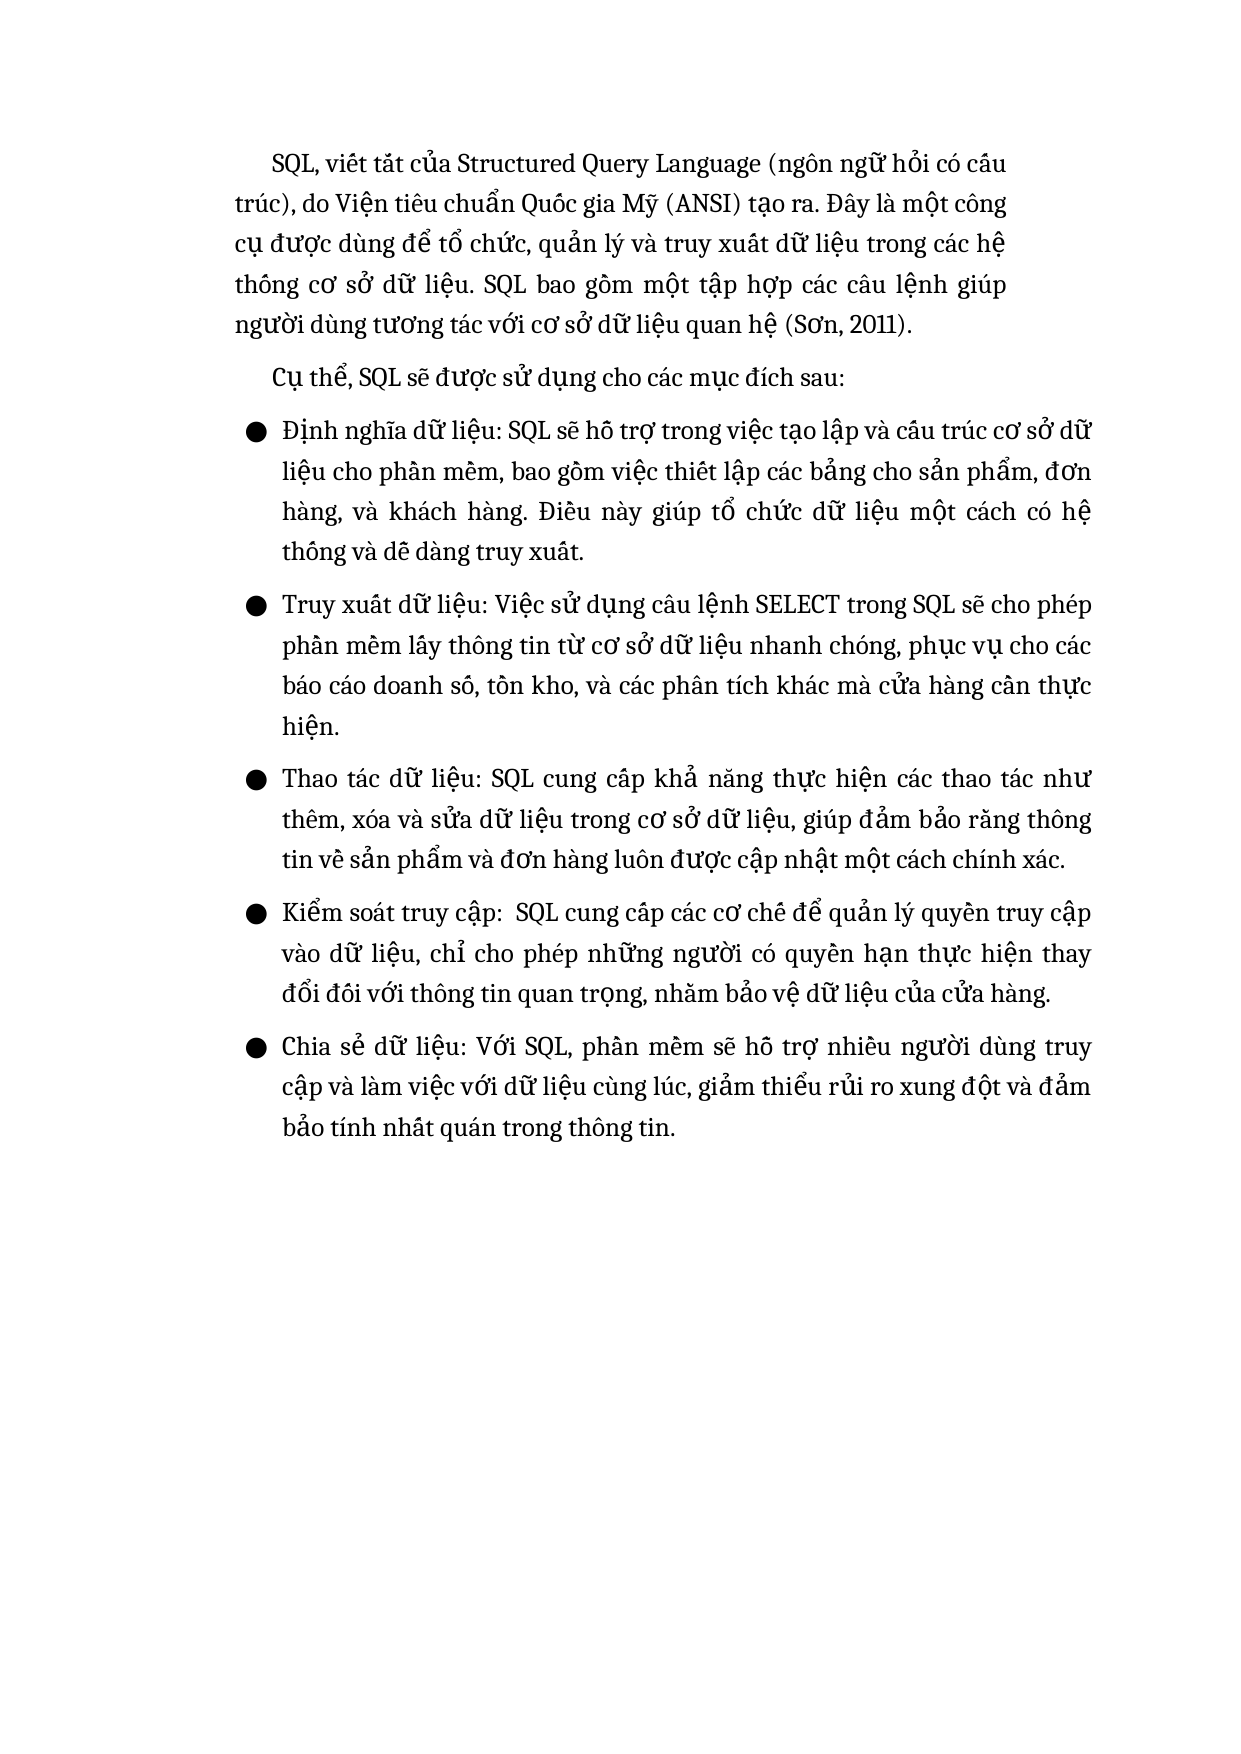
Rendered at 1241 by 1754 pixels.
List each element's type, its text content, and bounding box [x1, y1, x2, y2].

list Kiểm soát truy cập: SQL cung cấp các cơ chế để quản lý quyền truy cập vào dữ liệu, chỉ cho phép những người có quyền hạn thực hiện thay đổi đối với thông tin quan trọng, nhằm bảo vệ dữ liệu của cửa hàng. [244, 897, 1092, 1009]
text Cụ thể, SQL sẽ được sử dụng cho các mục đích sau: [234, 362, 1007, 393]
list Chia sẻ dữ liệu: Với SQL, phần mềm sẽ hỗ trợ nhiều người dùng truy cập và làm việc với dữ liệu cùng lúc, giảm thiểu rủi ro xung đột và đảm bảo tính nhất quán trong thông tin. [244, 1031, 1092, 1143]
list Truy xuất dữ liệu: Việc sử dụng câu lệnh SELECT trong SQL sẽ cho phép phần mềm lấy thông tin từ cơ sở dữ liệu nhanh chóng, phục vụ cho các báo cáo doanh số, tồn kho, và các phân tích khác mà cửa hàng cần thực hiện. [244, 589, 1092, 742]
text SQL, viết tắt của Structured Query Language (ngôn ngữ hỏi có cấu trúc), do Viện tiêu chuẩn Quốc gia Mỹ (ANSI) tạo ra. Đây là một công cụ được dùng để tổ chức, quản lý và truy xuất dữ liệu trong các hệ thống cơ sở dữ liệu. SQL bao gồm một tập hợp các câu lệnh giúp người dùng tương tác với cơ sở dữ liệu quan hệ. [234, 148, 1007, 341]
list Định nghĩa dữ liệu: SQL sẽ hỗ trợ trong việc tạo lập và cấu trúc cơ sở dữ liệu cho phần mềm, bao gồm việc thiết lập các bảng cho sản phẩm, đơn hàng, và khách hàng. Điều này giúp tổ chức dữ liệu một cách có hệ thống và dễ dàng truy xuất. [244, 415, 1092, 568]
list Thao tác dữ liệu: SQL cung cấp khả năng thực hiện các thao tác như thêm, xóa và sửa dữ liệu trong cơ sở dữ liệu, giúp đảm bảo rằng thông tin về sản phẩm và đơn hàng luôn được cập nhật một cách chính xác. [244, 763, 1092, 876]
